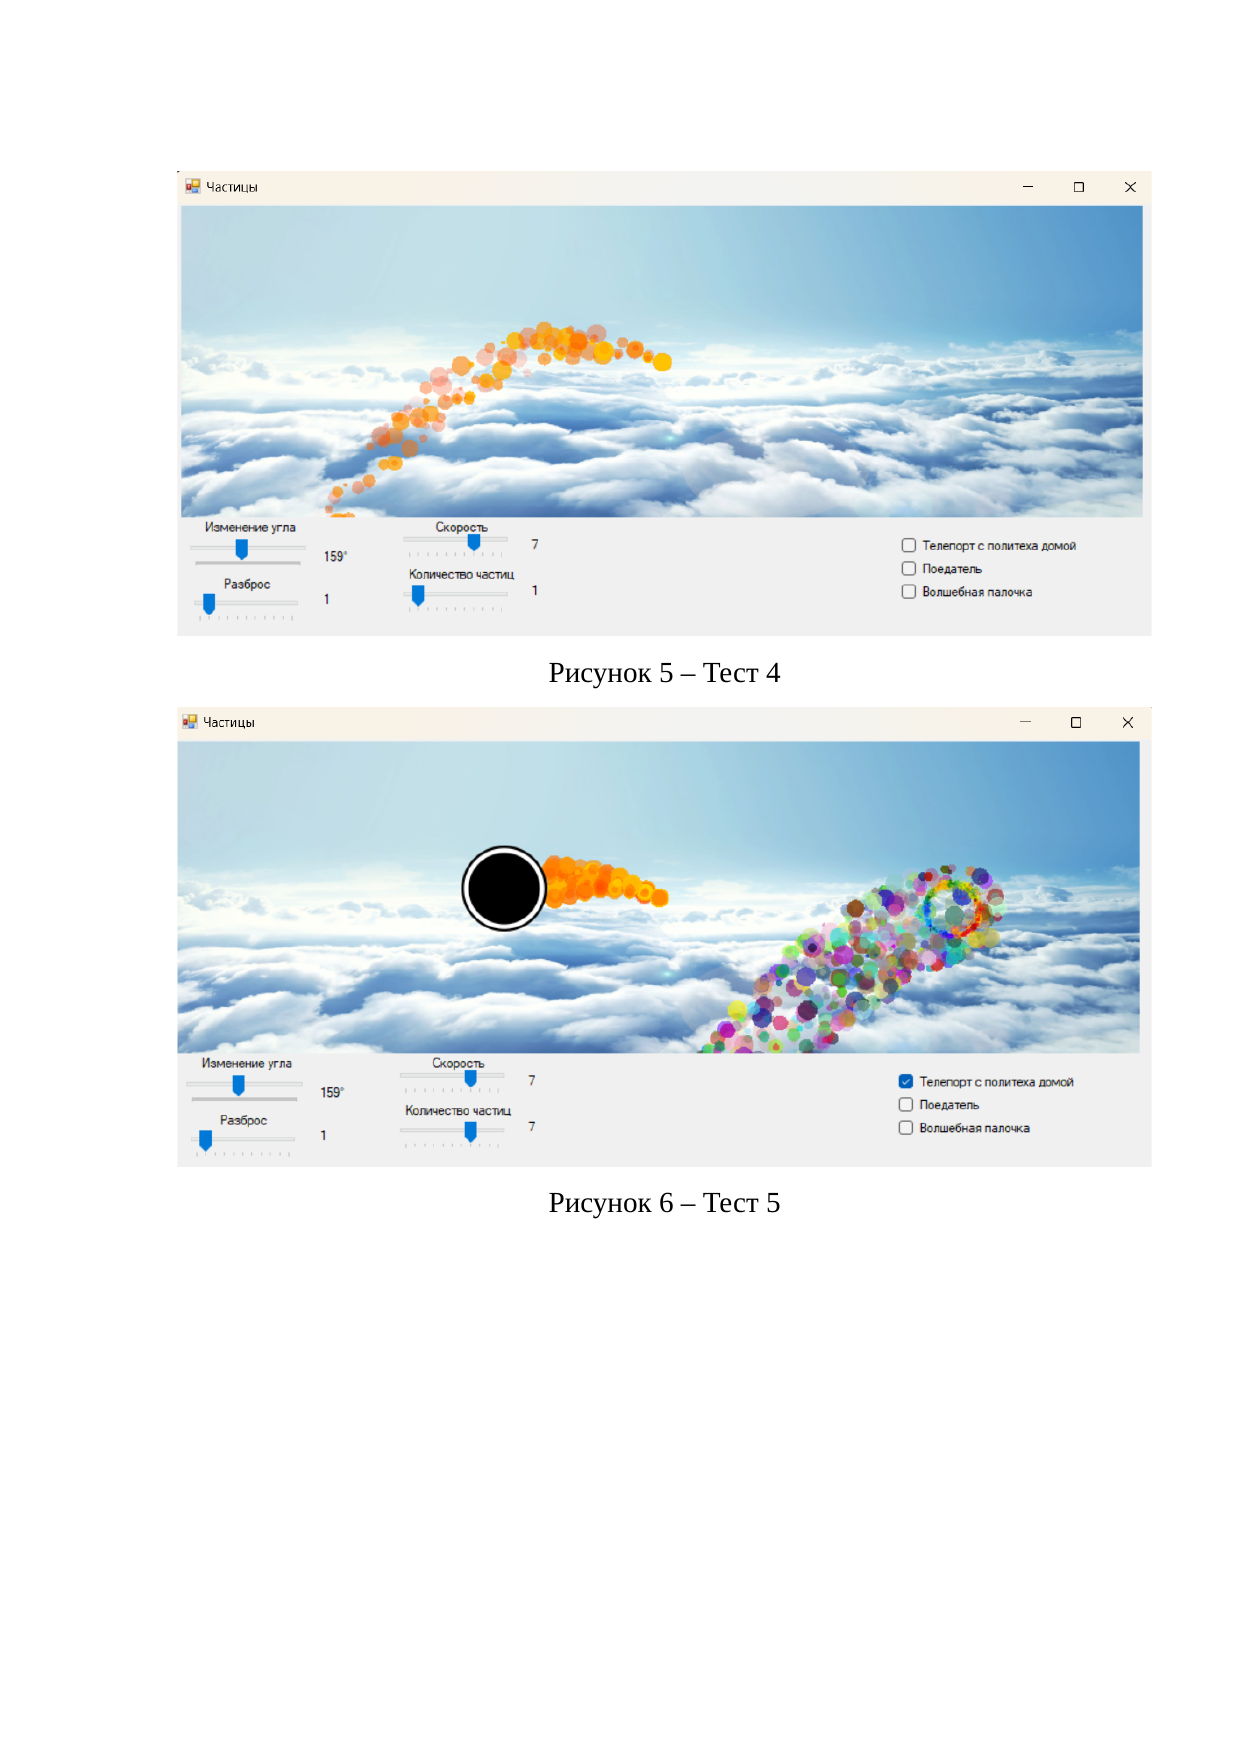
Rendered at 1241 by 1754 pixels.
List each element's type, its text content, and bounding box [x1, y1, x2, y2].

text Рисунок 5 – Тест 4 [177, 655, 1152, 689]
picture [177, 171, 1152, 636]
picture [177, 707, 1152, 1167]
text Рисунок 6 – Тест 5 [177, 1186, 1152, 1219]
